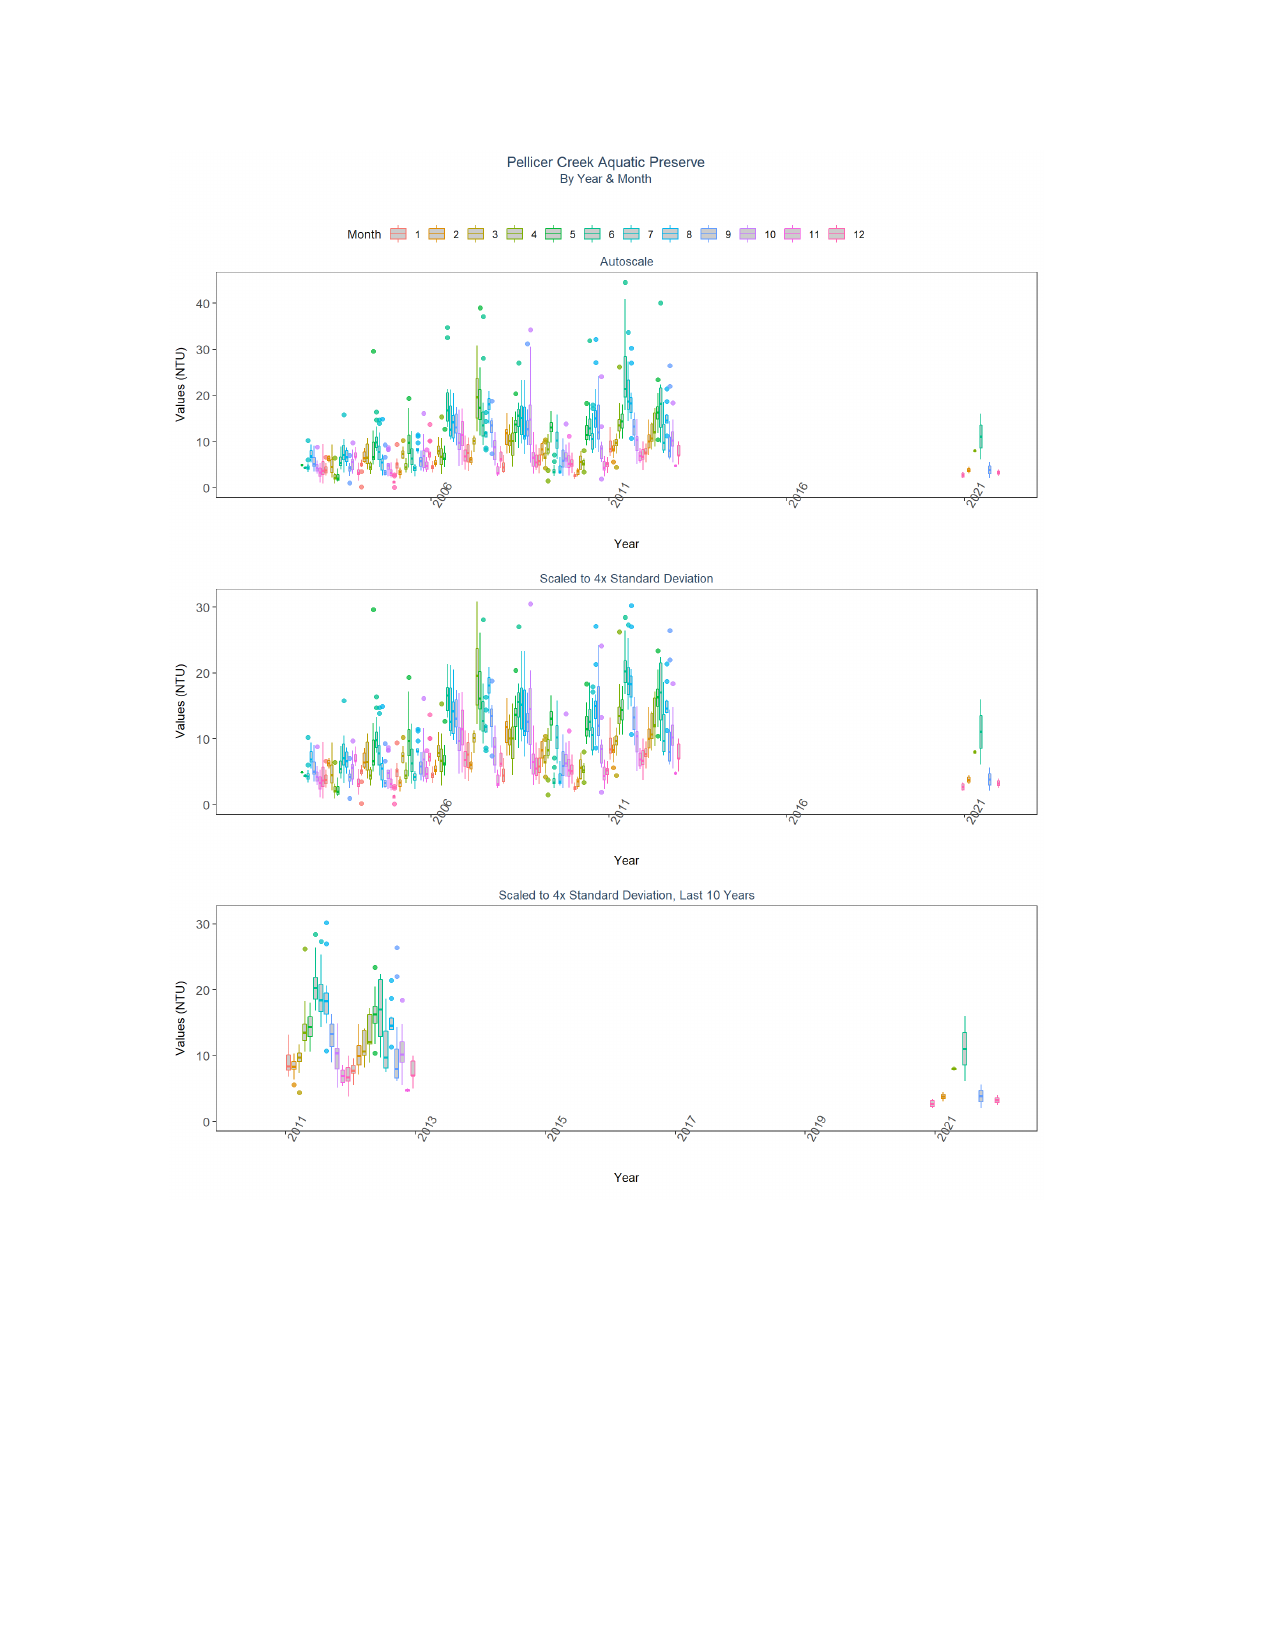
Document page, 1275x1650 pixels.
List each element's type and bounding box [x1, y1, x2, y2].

picture [168, 150, 1044, 1200]
